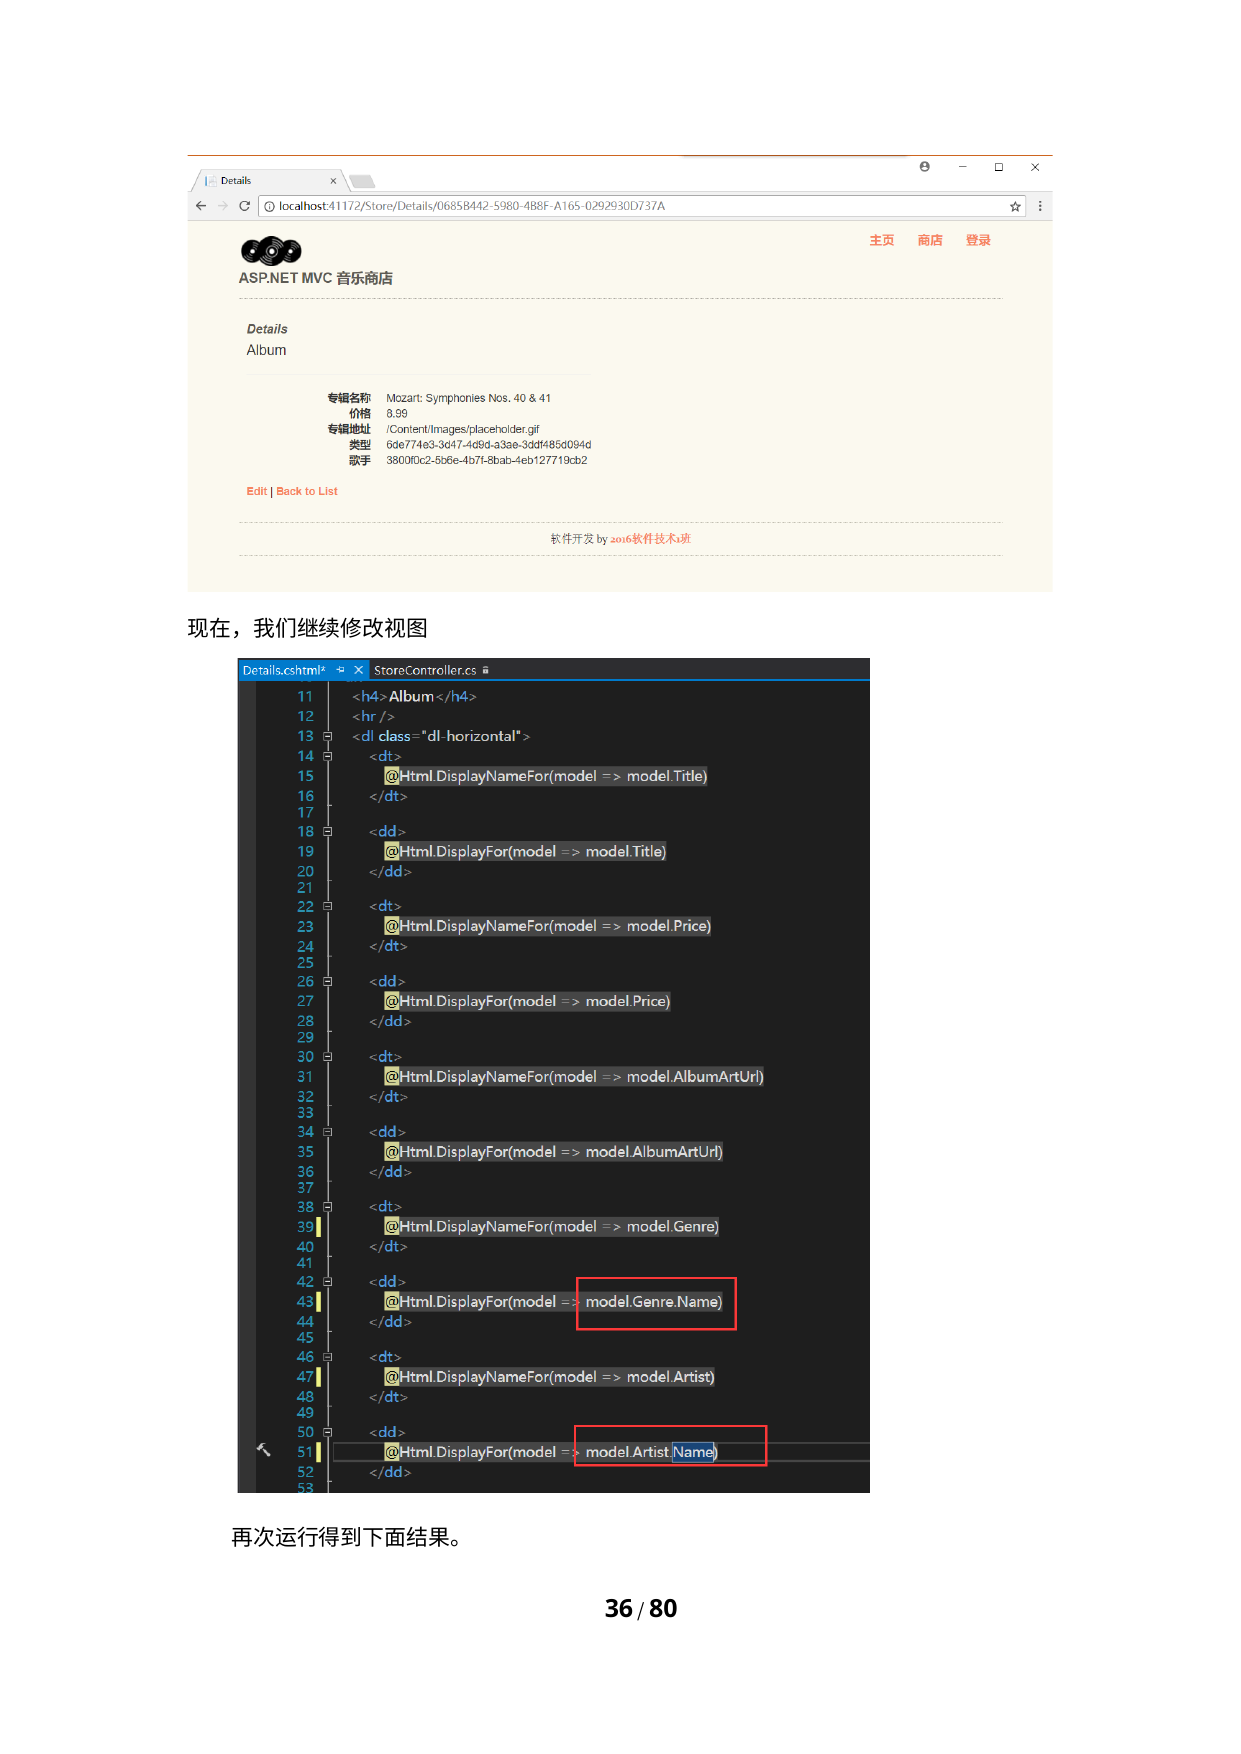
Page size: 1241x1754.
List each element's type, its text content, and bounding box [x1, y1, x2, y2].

picture [187, 155, 1053, 592]
text 现在，我们继续修改视图 [187, 592, 1053, 643]
text 再次运行得到下面结果。 [187, 1519, 1053, 1552]
picture [237, 658, 870, 1493]
